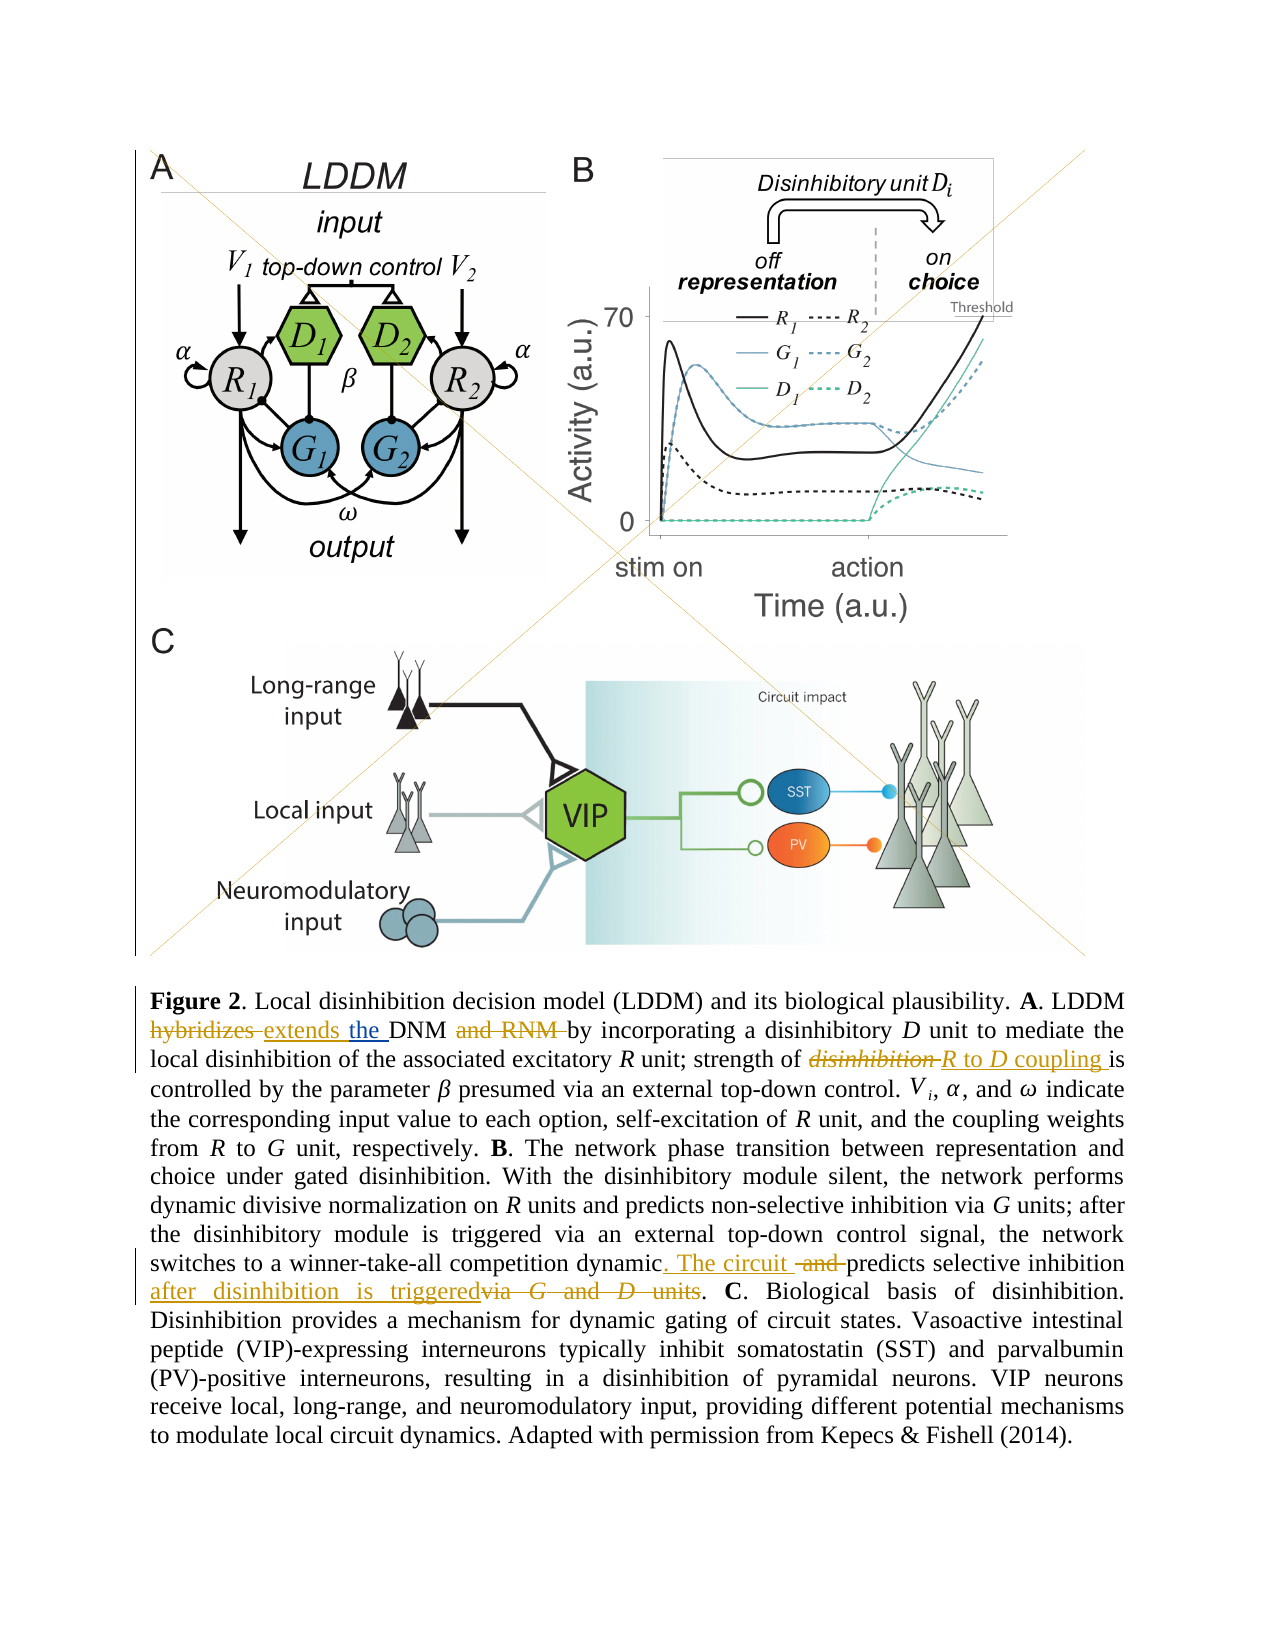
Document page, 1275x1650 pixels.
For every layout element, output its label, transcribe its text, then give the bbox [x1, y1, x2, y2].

text Figure 2. Local disinhibition decision model (LDDM) and its biological plausibility. A. LDDM DNM by incorporating a disinhibitory D unit to mediate the local disinhibition of the associated excitatory R unit; strength of is controlled by the parameter β presumed via an external top-down control. , , and indicate the corresponding input value to each option, self-excitation of R unit, and the coupling weights from R to G unit, respectively. B. The network phase transition between representation and choice under gated disinhibition. With the disinhibitory module silent, the network performs dynamic divisive normalization on R units and predicts non-selective inhibition via G units; after the disinhibitory module is triggered via an external top-down control signal, the network switches to a winner-take-all competition dynamicpredicts selective inhibition . C. Biological basis of disinhibition. Disinhibition provides a mechanism for dynamic gating of circuit states. Vasoactive intestinal peptide (VIP)-expressing interneurons typically inhibit somatostatin (SST) and parvalbumin (PV)-positive interneurons, resulting in a disinhibition of pyramidal neurons. VIP neurons receive local, long-range, and neuromodulatory input, providing different potential mechanisms to modulate local circuit dynamics. Adapted with permission from Kepecs & Fishell (2014). [150, 986, 1125, 1449]
